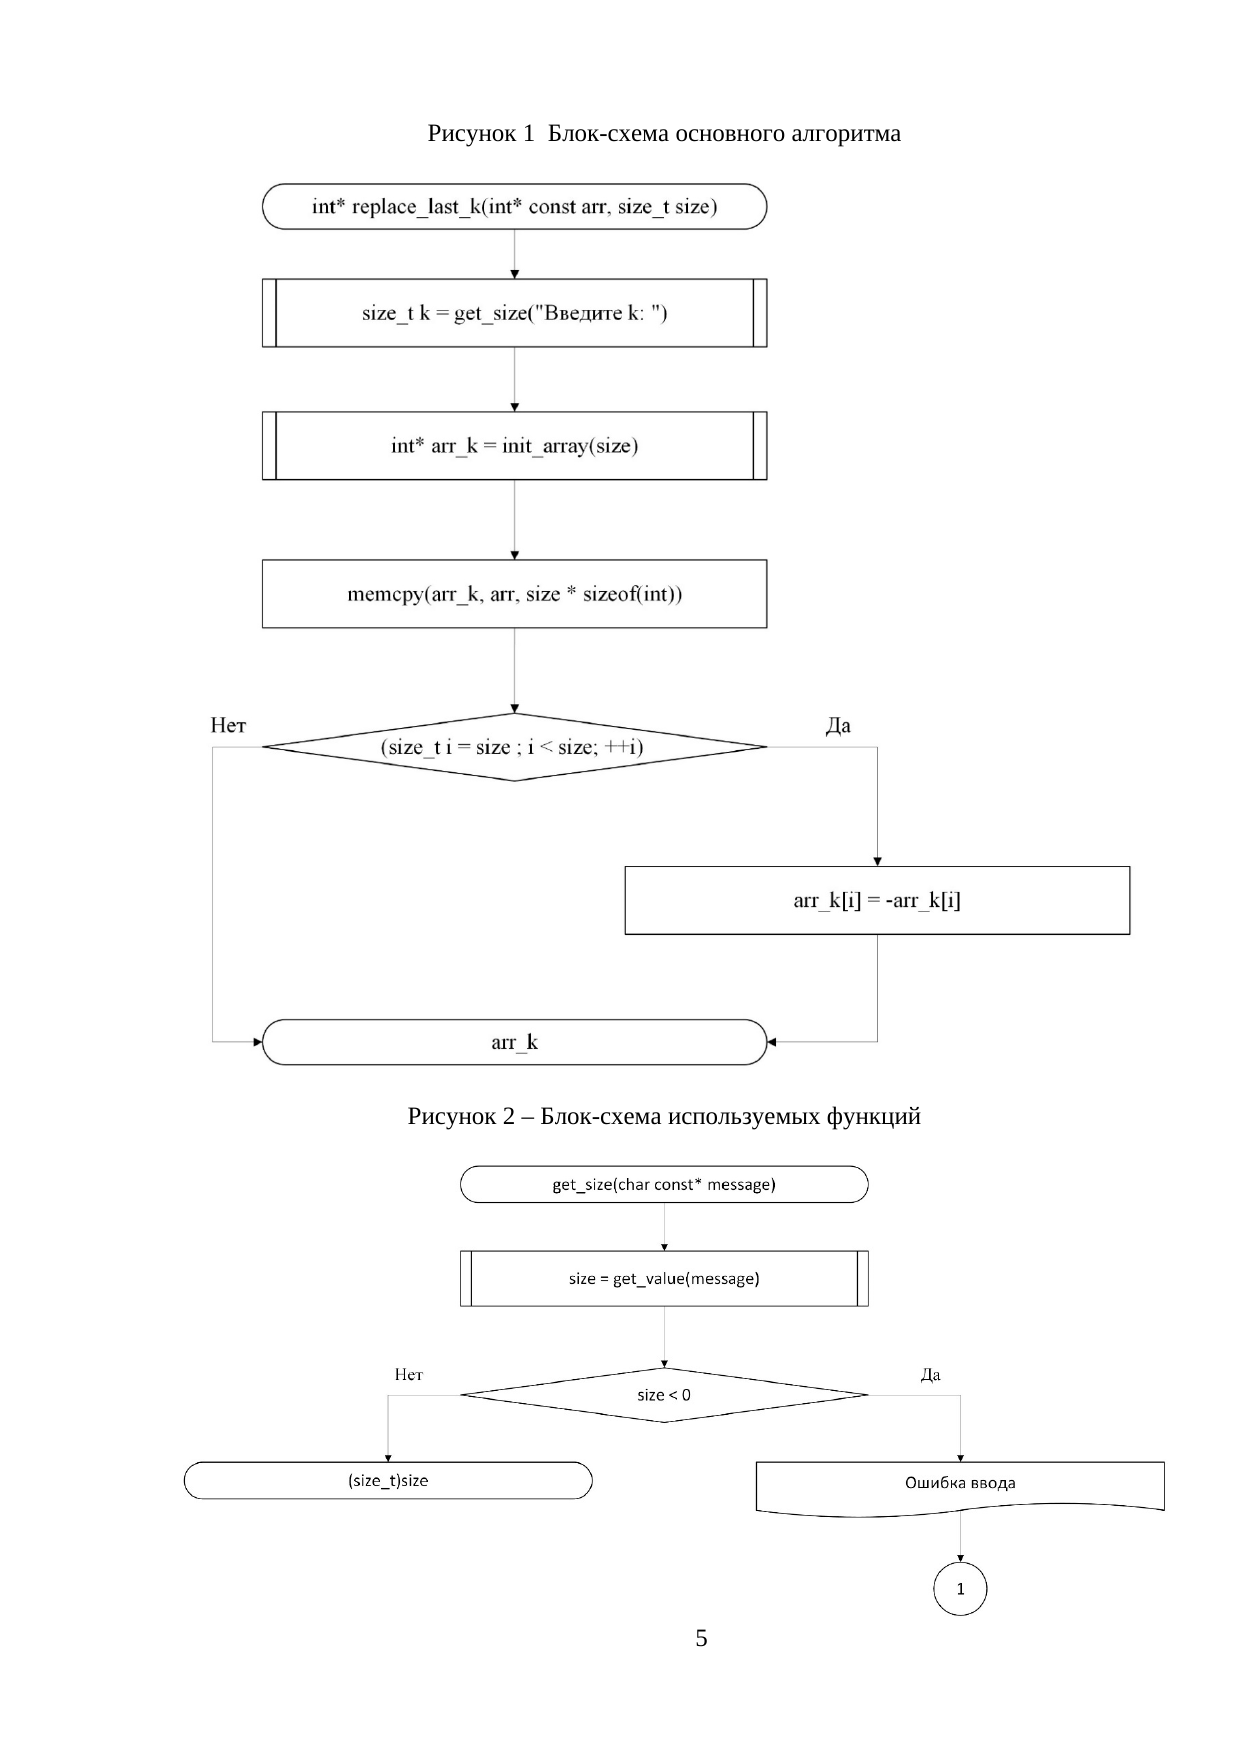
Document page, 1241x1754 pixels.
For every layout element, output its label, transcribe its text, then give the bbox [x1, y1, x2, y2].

picture [177, 1159, 1171, 1622]
picture [191, 176, 1138, 1073]
